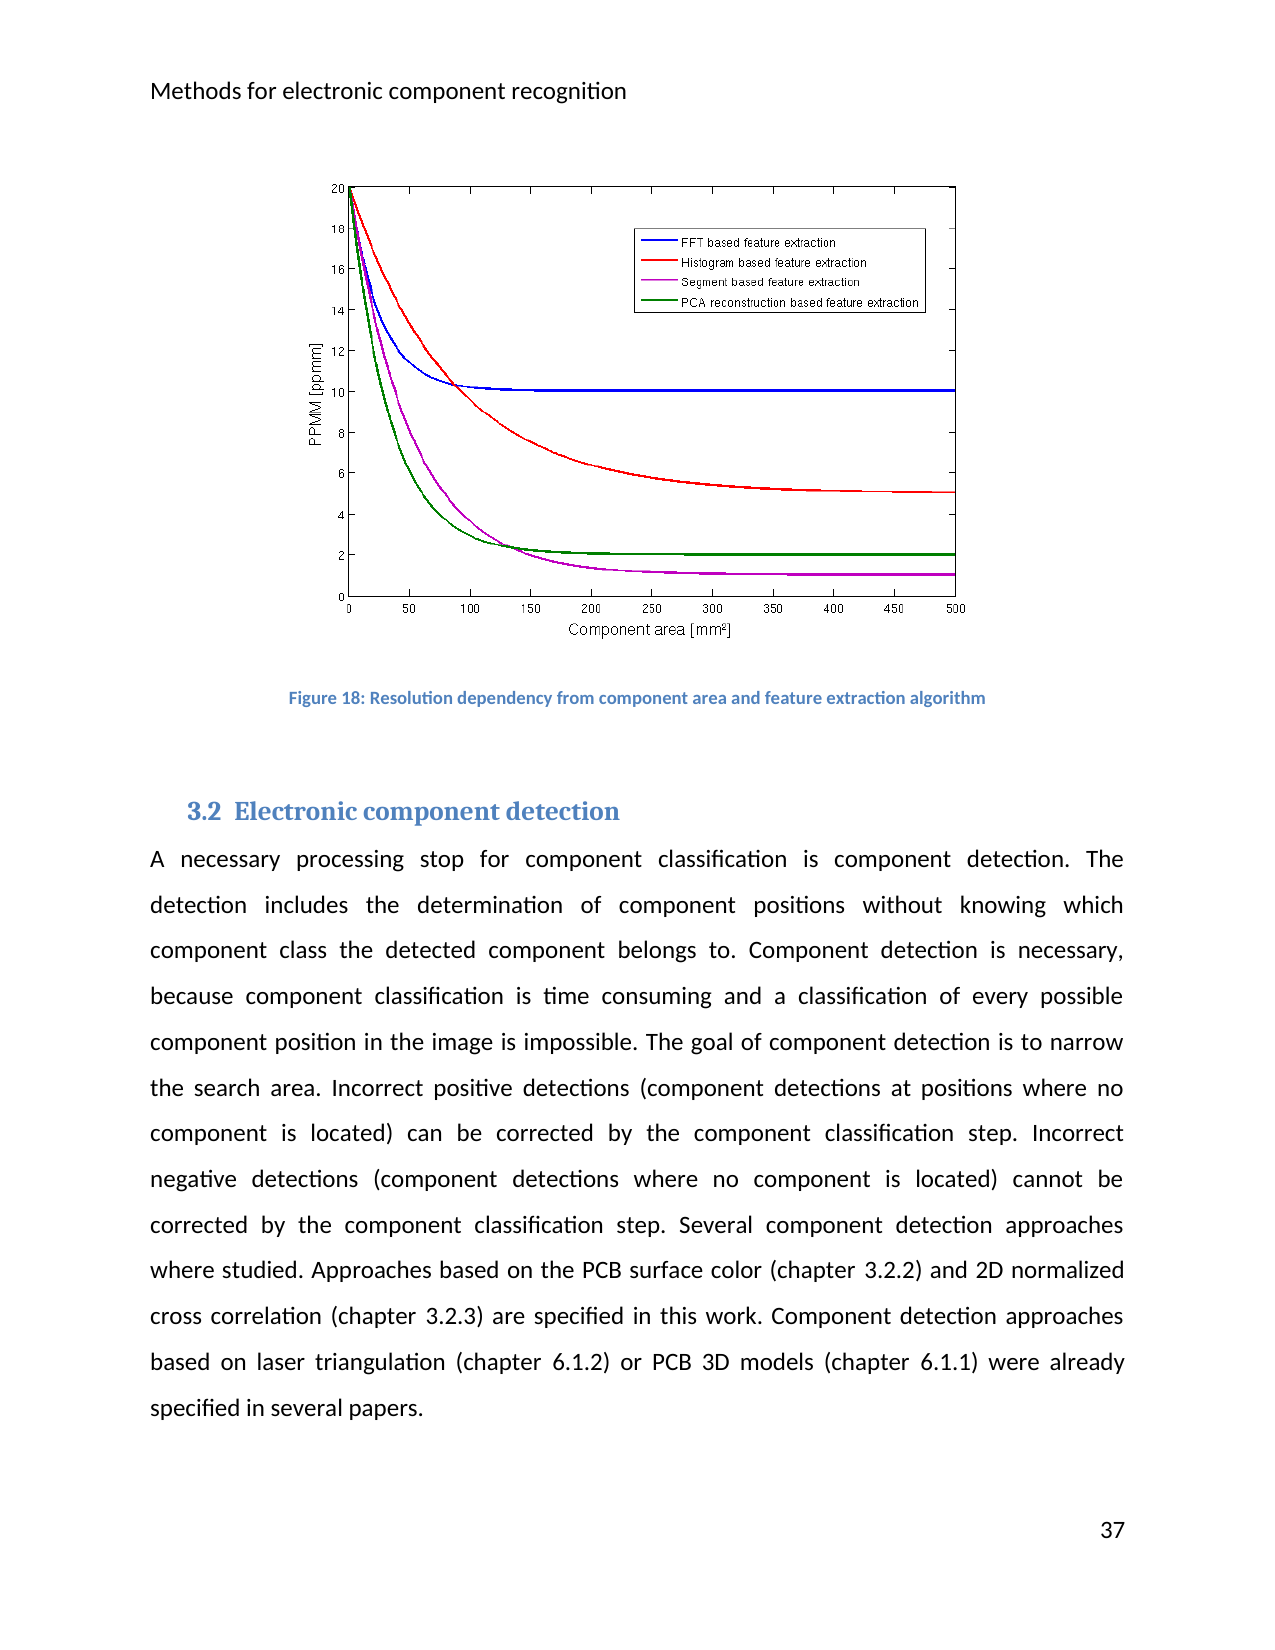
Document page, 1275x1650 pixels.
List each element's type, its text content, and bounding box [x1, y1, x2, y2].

subtitle Electronic component detection [187, 796, 1125, 827]
picture [246, 150, 1029, 650]
text A necessary processing stop for component classification is component detection. The detection includes the determination of component positions without knowing which component class the detected component belongs to. Component detection is necessary, because component classification is time consuming and a classification of every possible component position in the image is impossible. The goal of component detection is to narrow the search area. Incorrect positive detections (component detections at positions where no component is located) can be corrected by the component classification step. Incorrect negative detections (component detections where no component is located) cannot be corrected by the component classification step. Several component detection approaches where studied. Approaches based on the PCB surface color (chapter 3.2.2) and 2D normalized cross correlation (chapter 3.2.3) are specified in this work. Component detection approaches based on laser triangulation (chapter 6.1.2) or PCB 3D models (chapter 6.1.1) were already specified in several papers. [150, 843, 1125, 1422]
